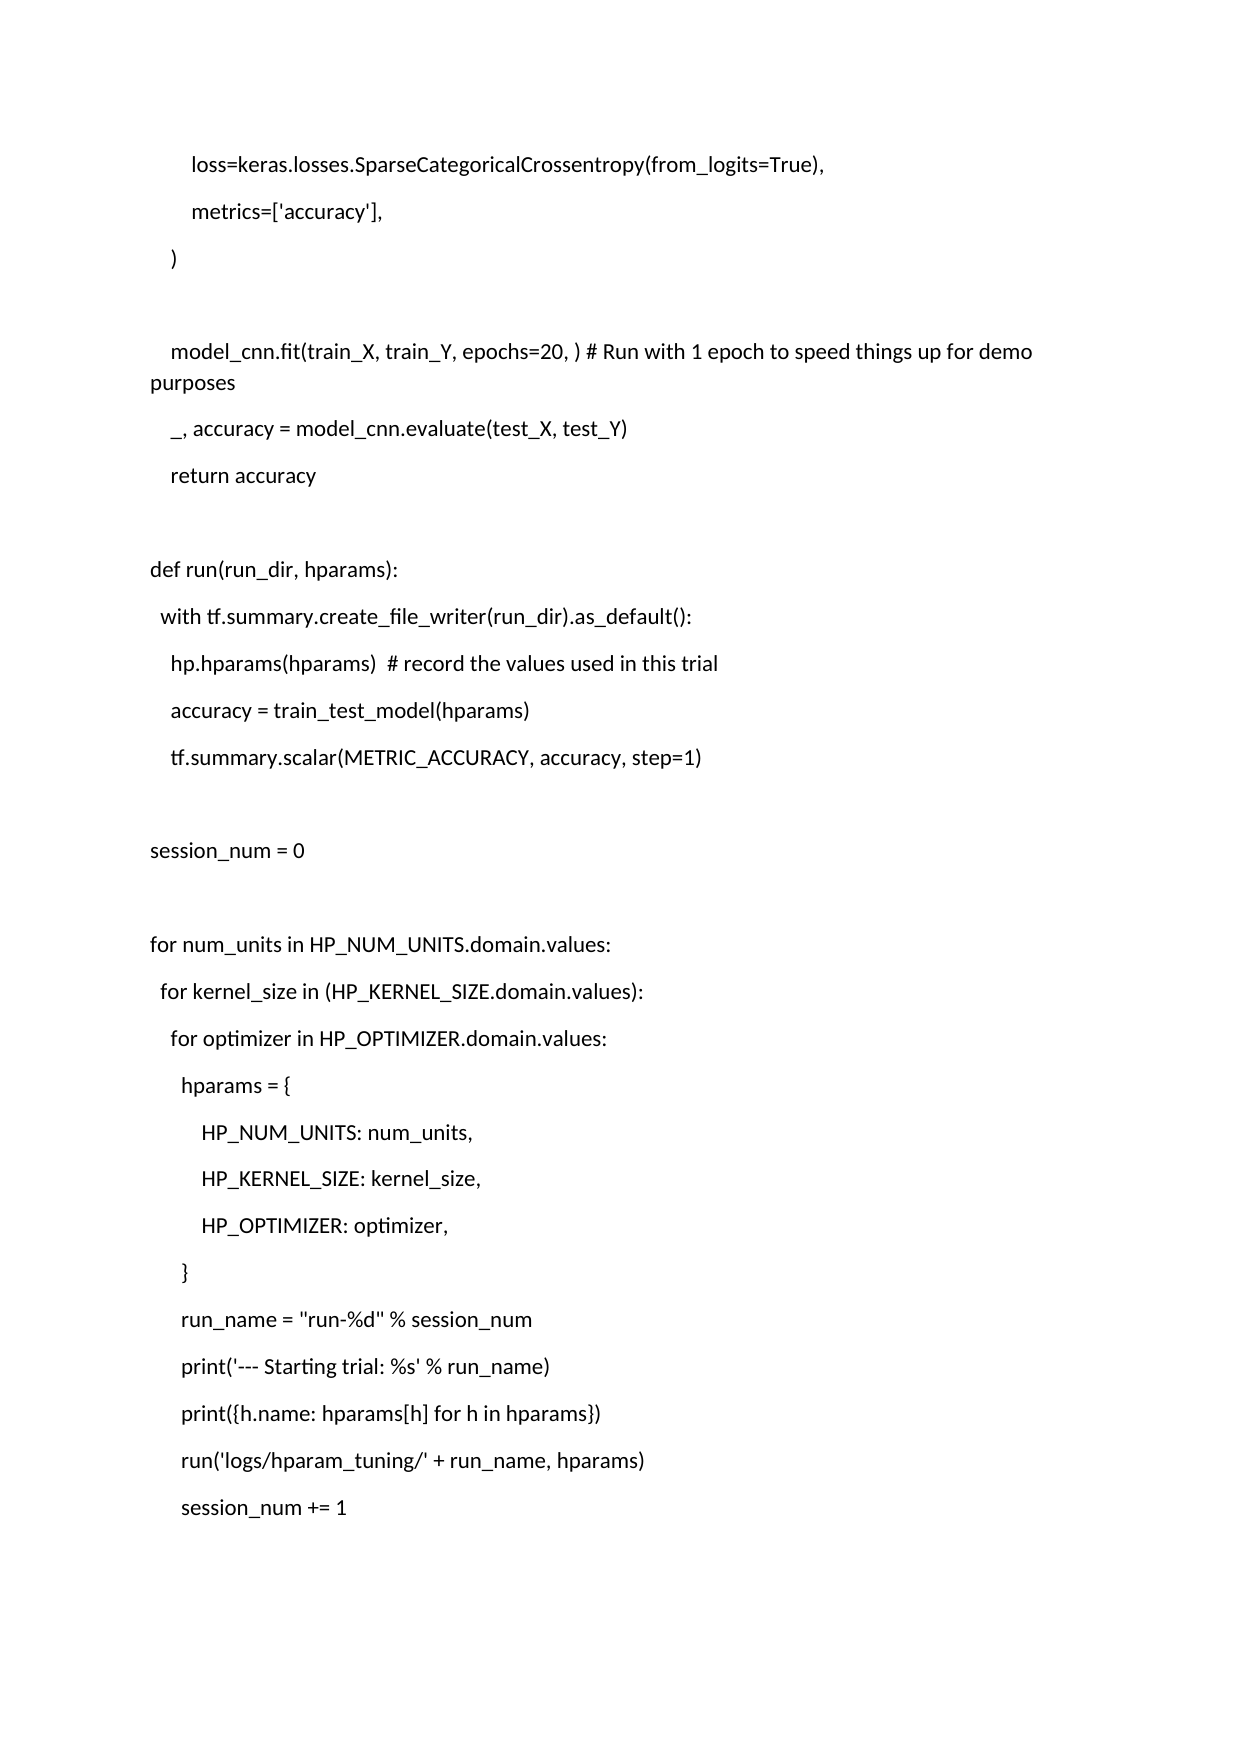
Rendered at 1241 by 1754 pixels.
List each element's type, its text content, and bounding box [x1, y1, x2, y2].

text hparams = { [150, 1071, 1090, 1099]
text with tf.summary.create_file_writer(run_dir).as_default(): [150, 602, 1090, 630]
text print('--- Starting trial: %s' % run_name) [150, 1352, 1090, 1380]
text HP_NUM_UNITS: num_units, [150, 1118, 1090, 1146]
text ) [150, 244, 1090, 272]
text accuracy = train_test_model(hparams) [150, 696, 1090, 724]
text for num_units in HP_NUM_UNITS.domain.values: [150, 930, 1090, 958]
text for optimizer in HP_OPTIMIZER.domain.values: [150, 1024, 1090, 1052]
text session_num += 1 [150, 1493, 1090, 1521]
text run('logs/hparam_tuning/' + run_name, hparams) [150, 1446, 1090, 1474]
text print({h.name: hparams[h] for h in hparams}) [150, 1399, 1090, 1427]
text hp.hparams(hparams) # record the values used in this trial [150, 649, 1090, 677]
text model_cnn.fit(train_X, train_Y, epochs=20, ) # Run with 1 epoch to speed things up for demo purposes [150, 337, 1090, 396]
text tf.summary.scalar(METRIC_ACCURACY, accuracy, step=1) [150, 743, 1090, 771]
text session_num = 0 [150, 836, 1090, 864]
text loss=keras.losses.SparseCategoricalCrossentropy(from_logits=True), [150, 150, 1090, 178]
text return accuracy [150, 461, 1090, 489]
text def run(run_dir, hparams): [150, 555, 1090, 583]
text HP_KERNEL_SIZE: kernel_size, [150, 1164, 1090, 1193]
text metrics=['accuracy'], [150, 197, 1090, 225]
text run_name = "run-%d" % session_num [150, 1305, 1090, 1333]
text for kernel_size in (HP_KERNEL_SIZE.domain.values): [150, 977, 1090, 1005]
text _, accuracy = model_cnn.evaluate(test_X, test_Y) [150, 414, 1090, 443]
text } [150, 1258, 1090, 1286]
text HP_OPTIMIZER: optimizer, [150, 1211, 1090, 1239]
